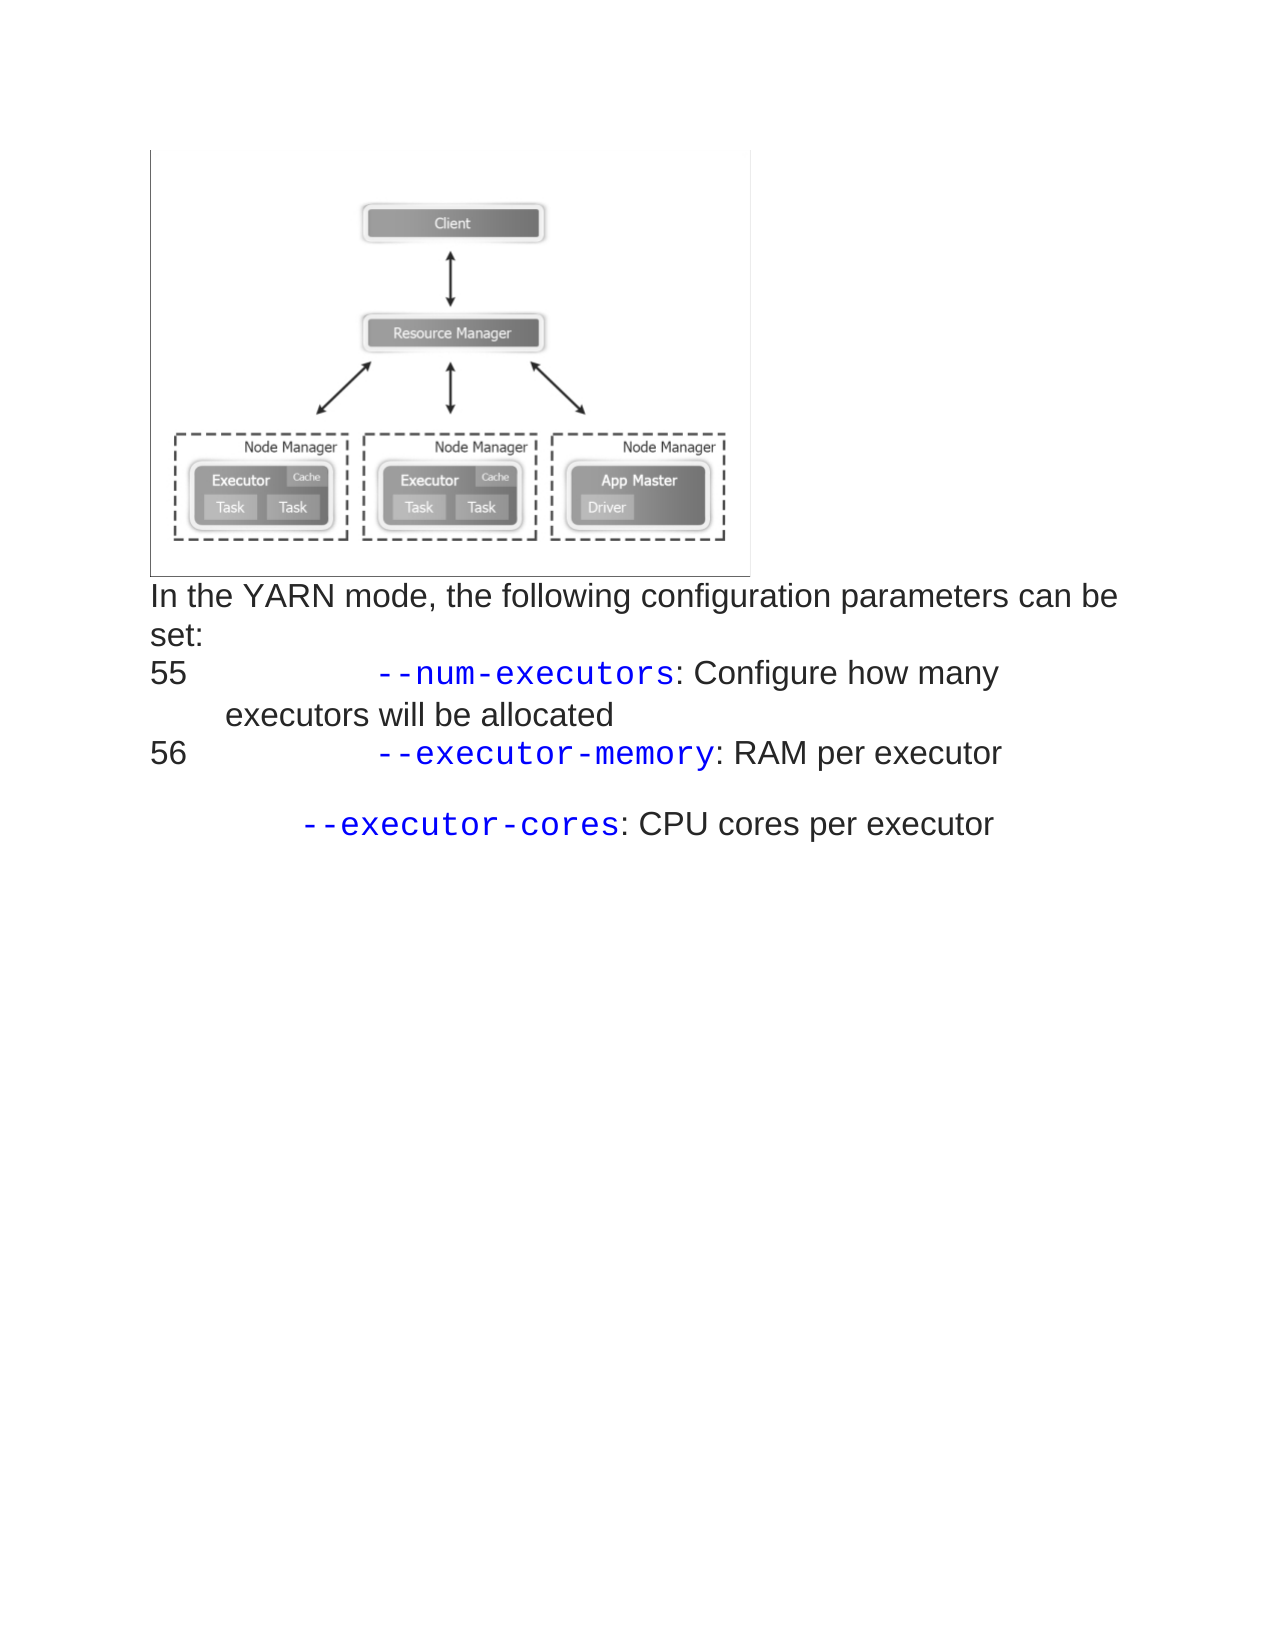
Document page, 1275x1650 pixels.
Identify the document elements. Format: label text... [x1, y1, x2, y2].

text --executor-cores: CPU cores per executor [150, 804, 1125, 845]
picture [150, 150, 750, 577]
text In the YARN mode, the following configuration parameters can be set: [150, 576, 1125, 653]
list --executor-memory: RAM per executor [150, 733, 1125, 774]
list --num-executors: Configure how many executors will be allocated [150, 653, 1125, 733]
